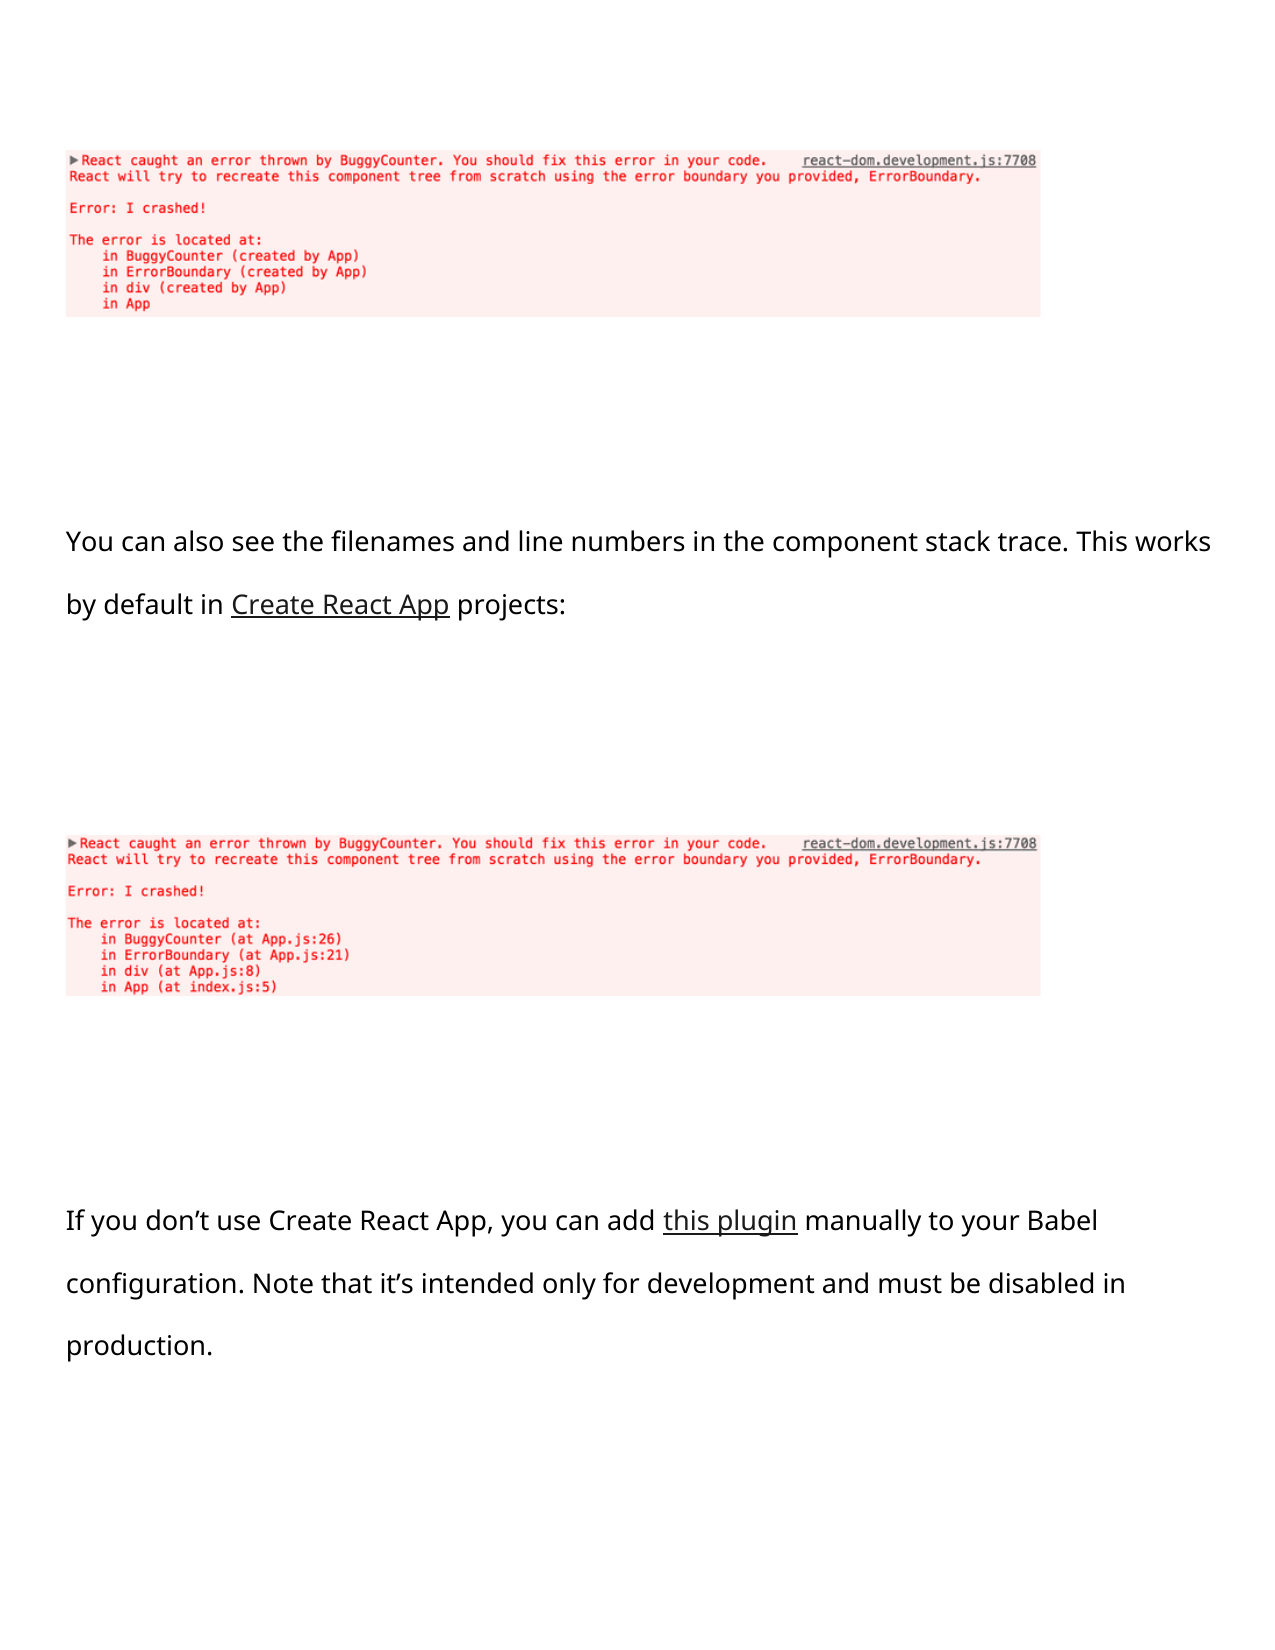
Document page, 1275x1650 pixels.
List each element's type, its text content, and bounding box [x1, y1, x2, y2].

picture [65, 835, 1041, 996]
text If you don’t use Create React App, you can add this plugin manually to your Babel configuration. Note that it’s intended only for development and must be disabled in production. [66, 1202, 1219, 1364]
text You can also see the filenames and line numbers in the component stack trace. This works by default in Create React App projects: [66, 523, 1219, 622]
picture [65, 150, 1041, 317]
